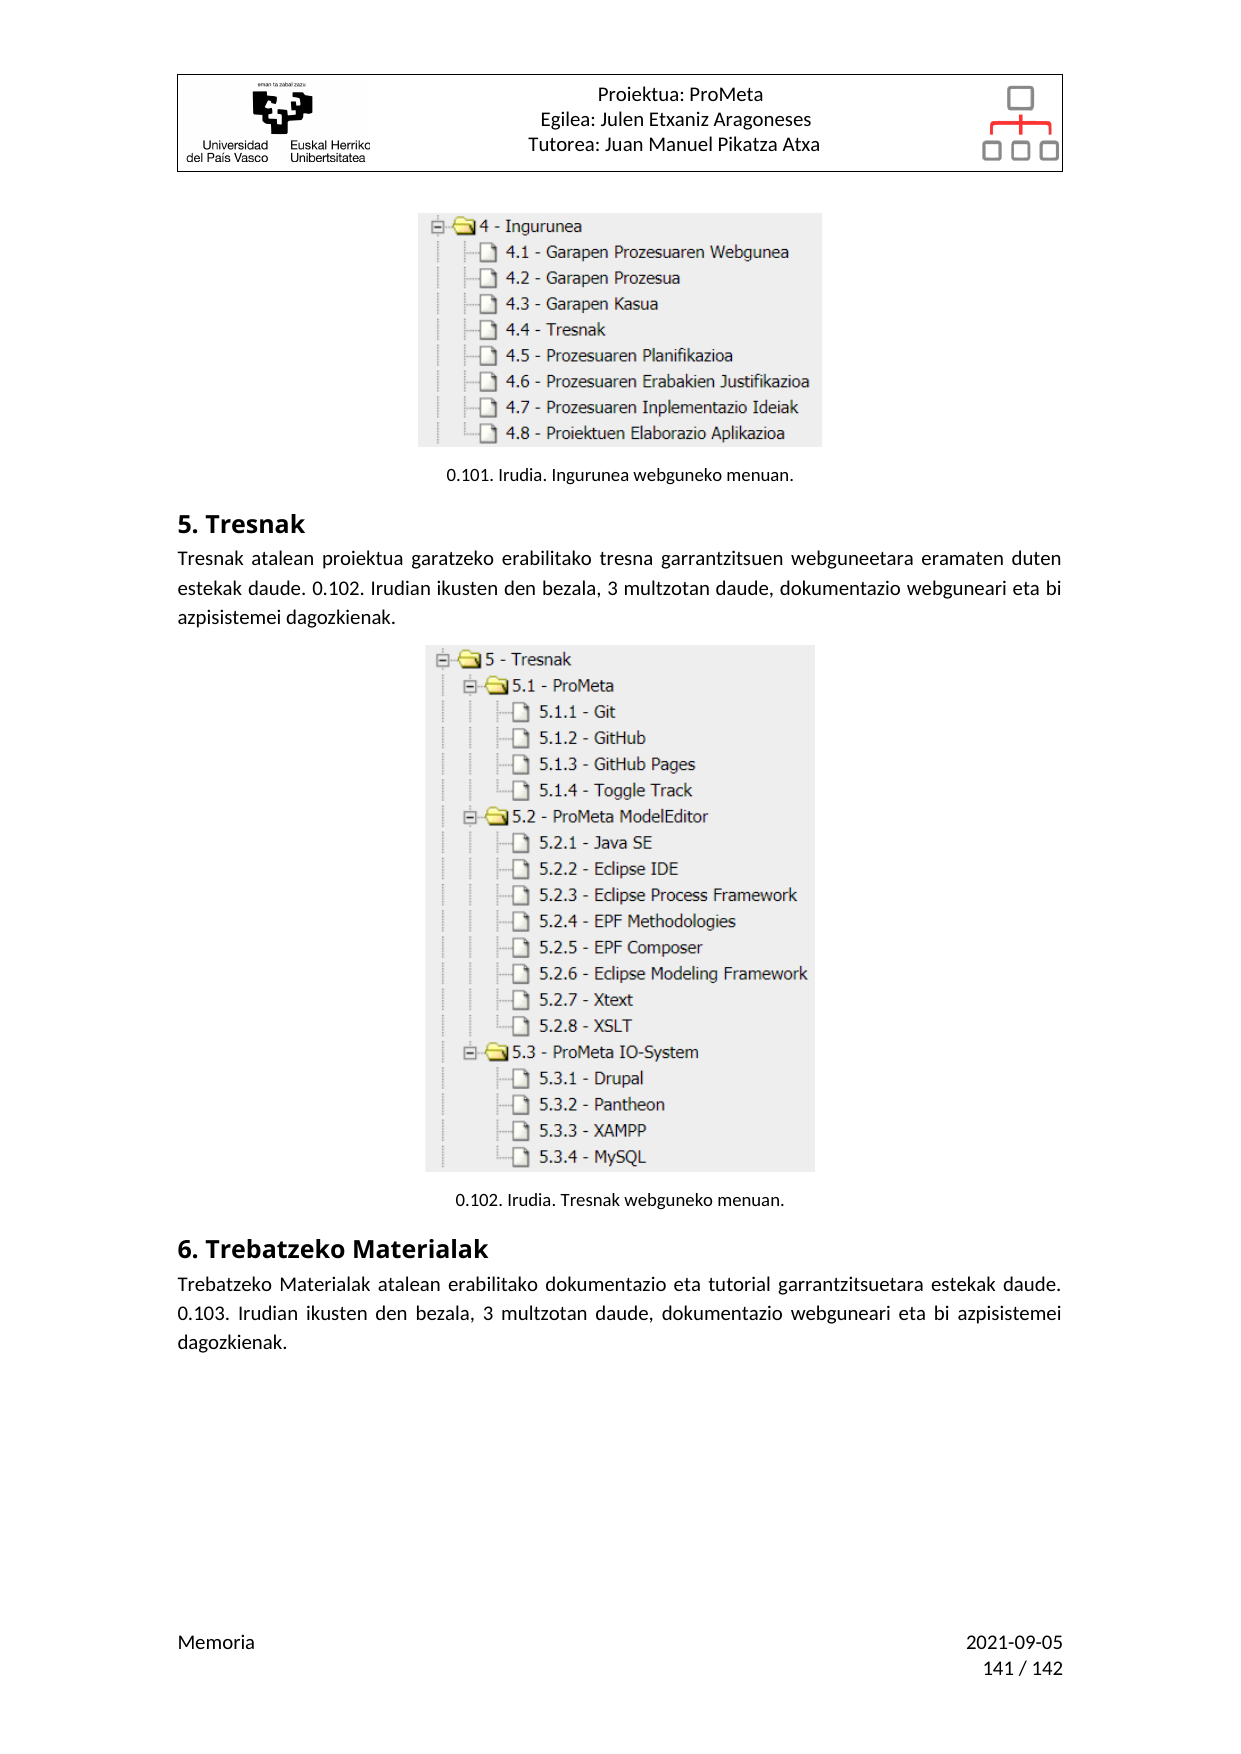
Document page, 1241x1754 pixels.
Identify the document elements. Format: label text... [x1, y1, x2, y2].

picture [425, 645, 815, 1172]
picture [182, 81, 370, 162]
subtitle 6. Trebatzeko Materialak [177, 1232, 1063, 1266]
subtitle 5. Tresnak [177, 506, 1063, 541]
picture [418, 213, 823, 447]
picture [978, 80, 1060, 162]
